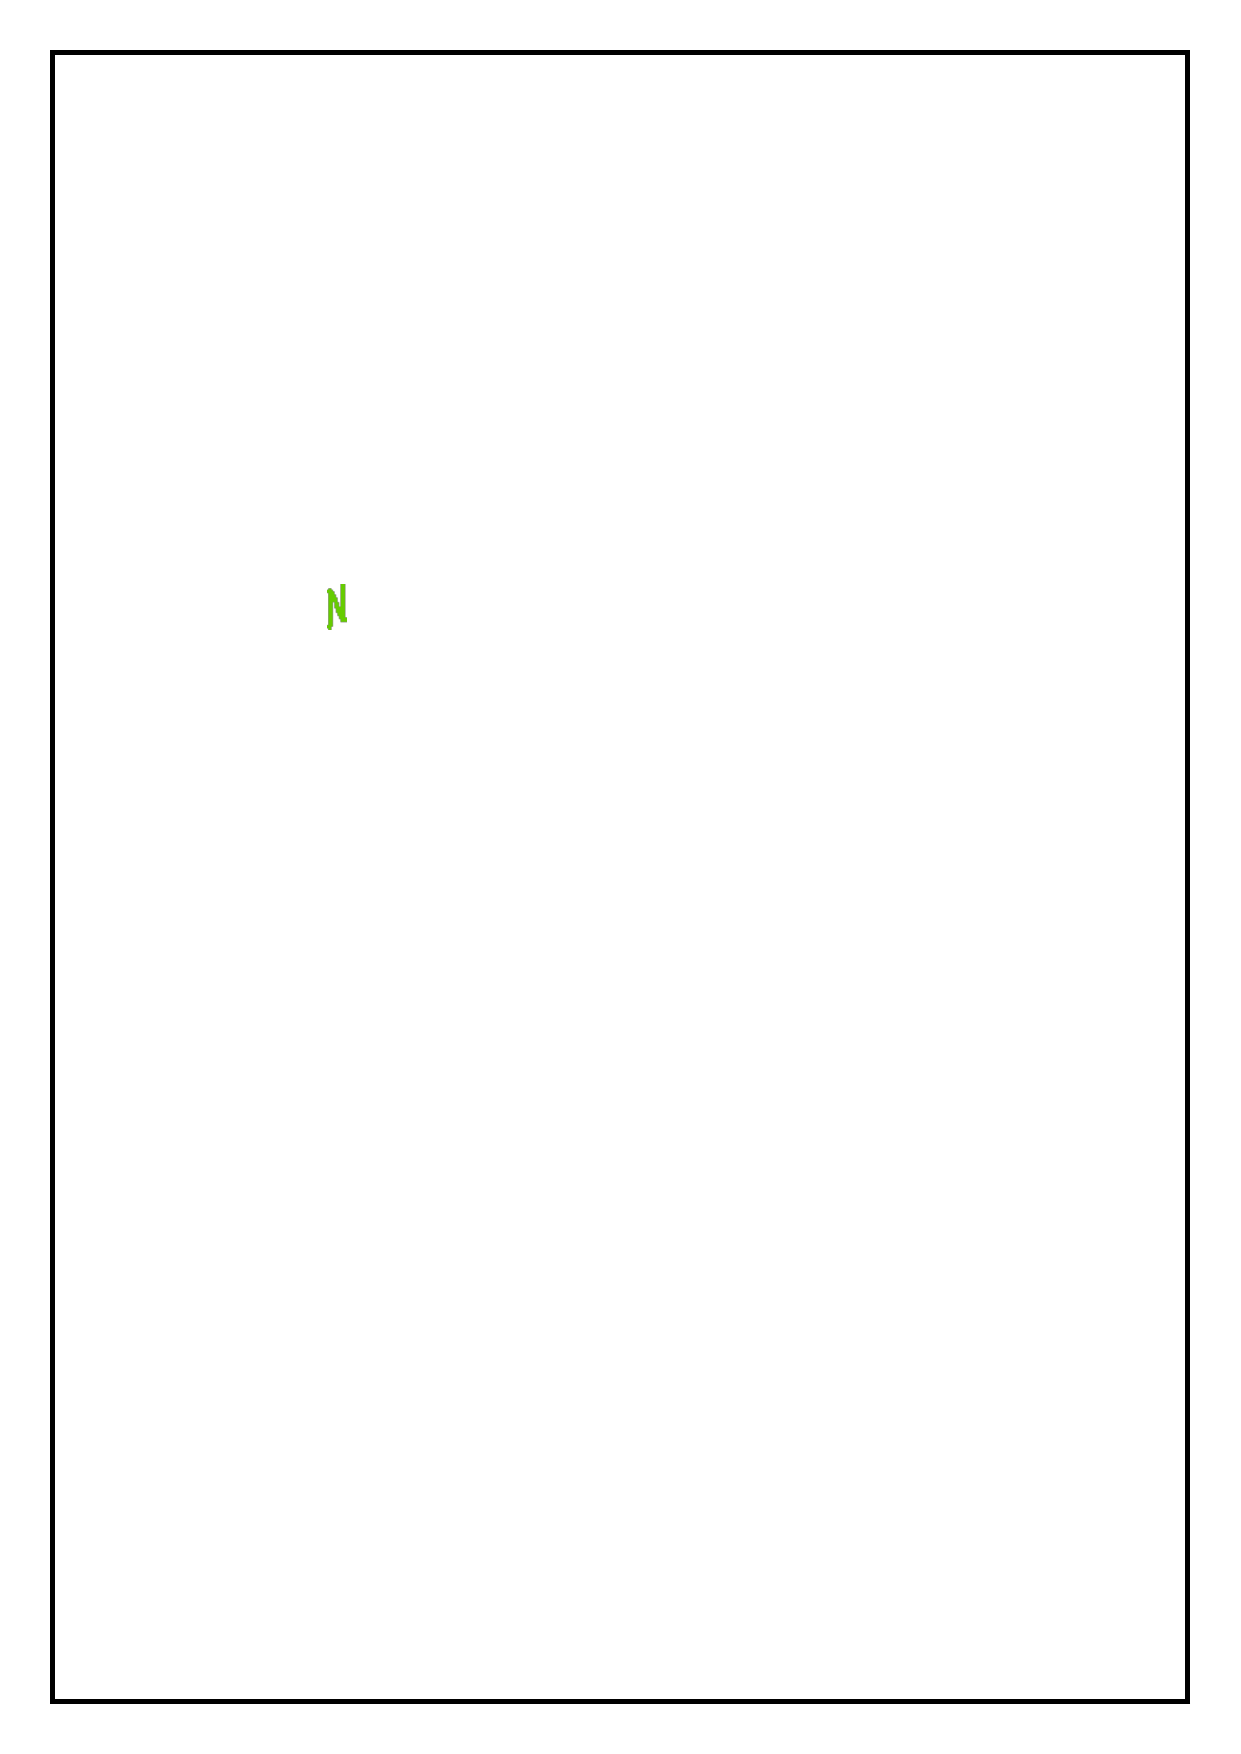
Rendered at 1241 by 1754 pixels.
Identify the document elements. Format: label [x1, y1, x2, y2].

picture [327, 584, 347, 630]
